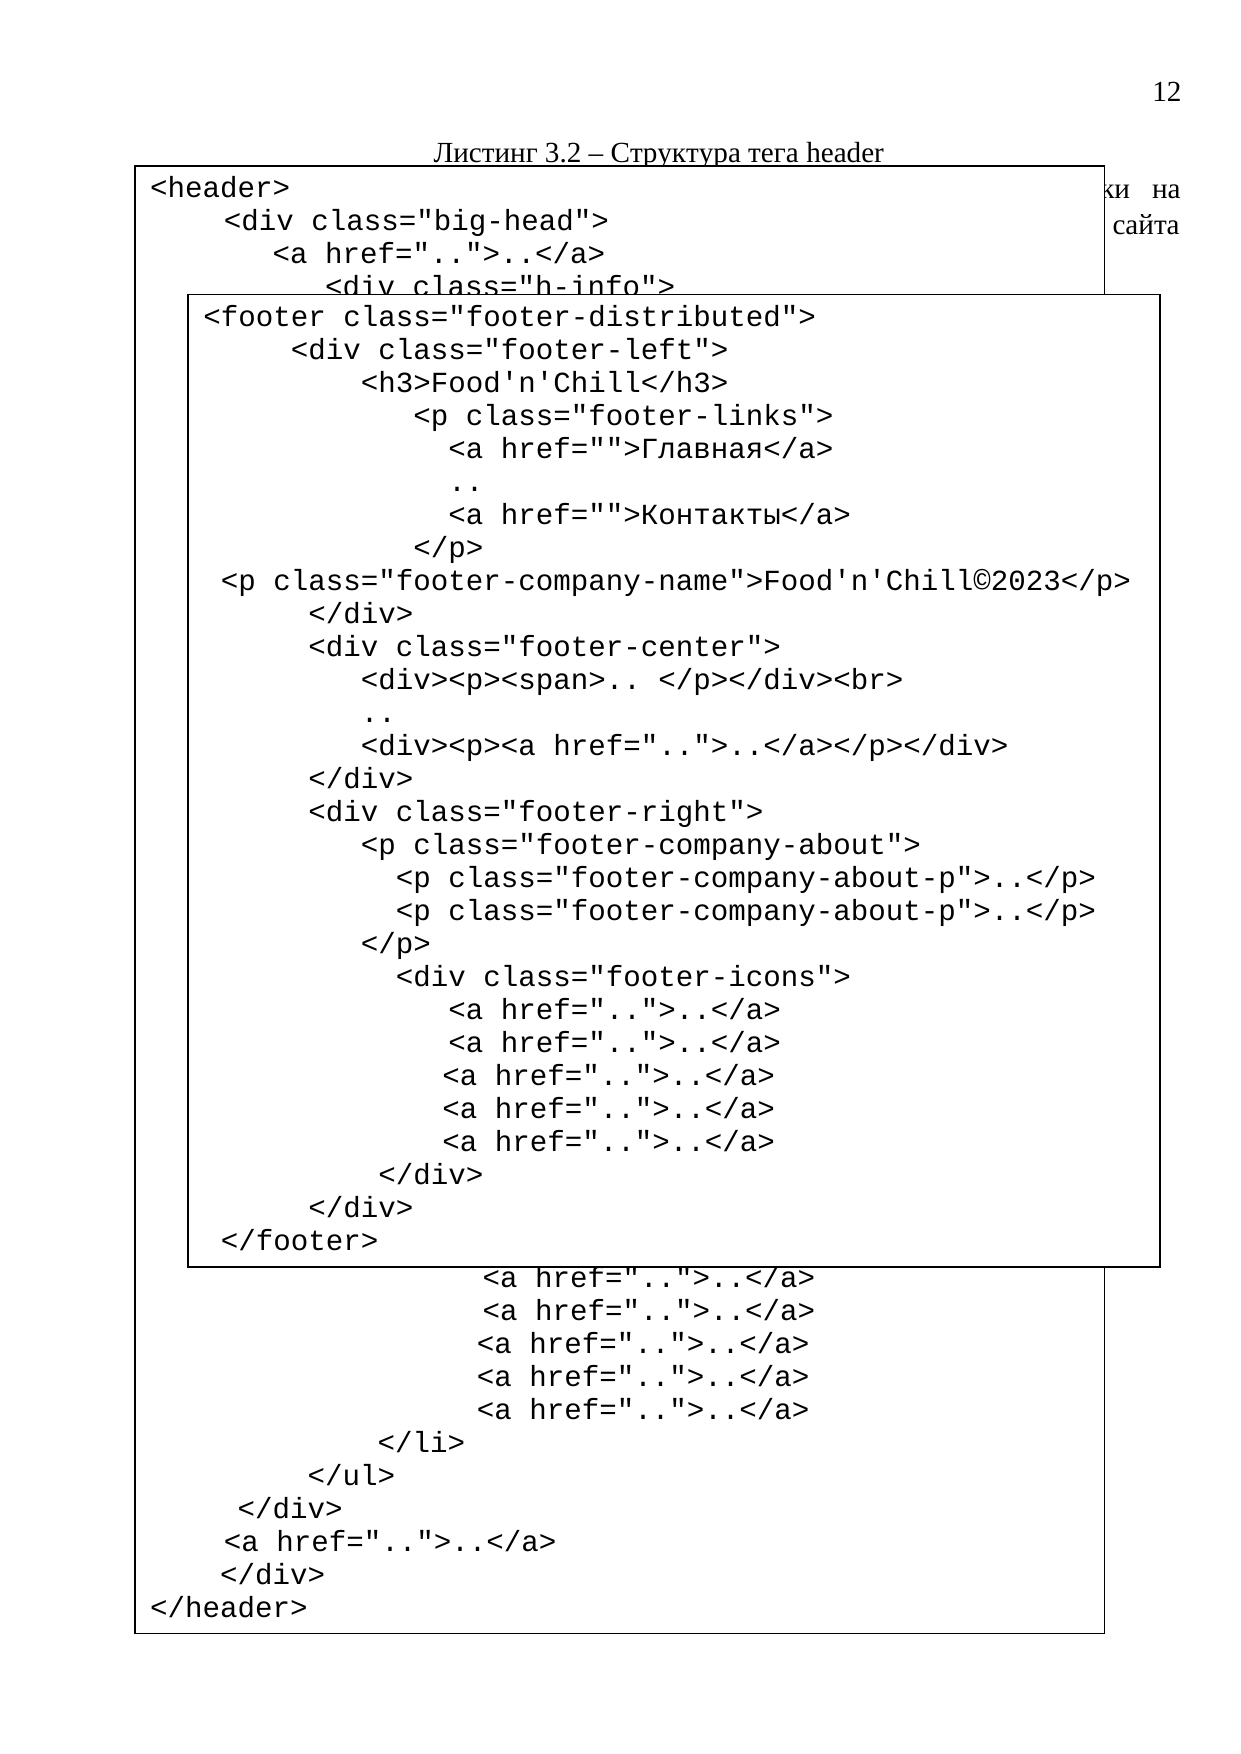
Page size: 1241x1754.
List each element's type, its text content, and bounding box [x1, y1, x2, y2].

text Листинг 3.3 – Структура тега footer [1105, 294, 1181, 1322]
text Листинг 3.2 – Структура тега header [136, 135, 1181, 169]
